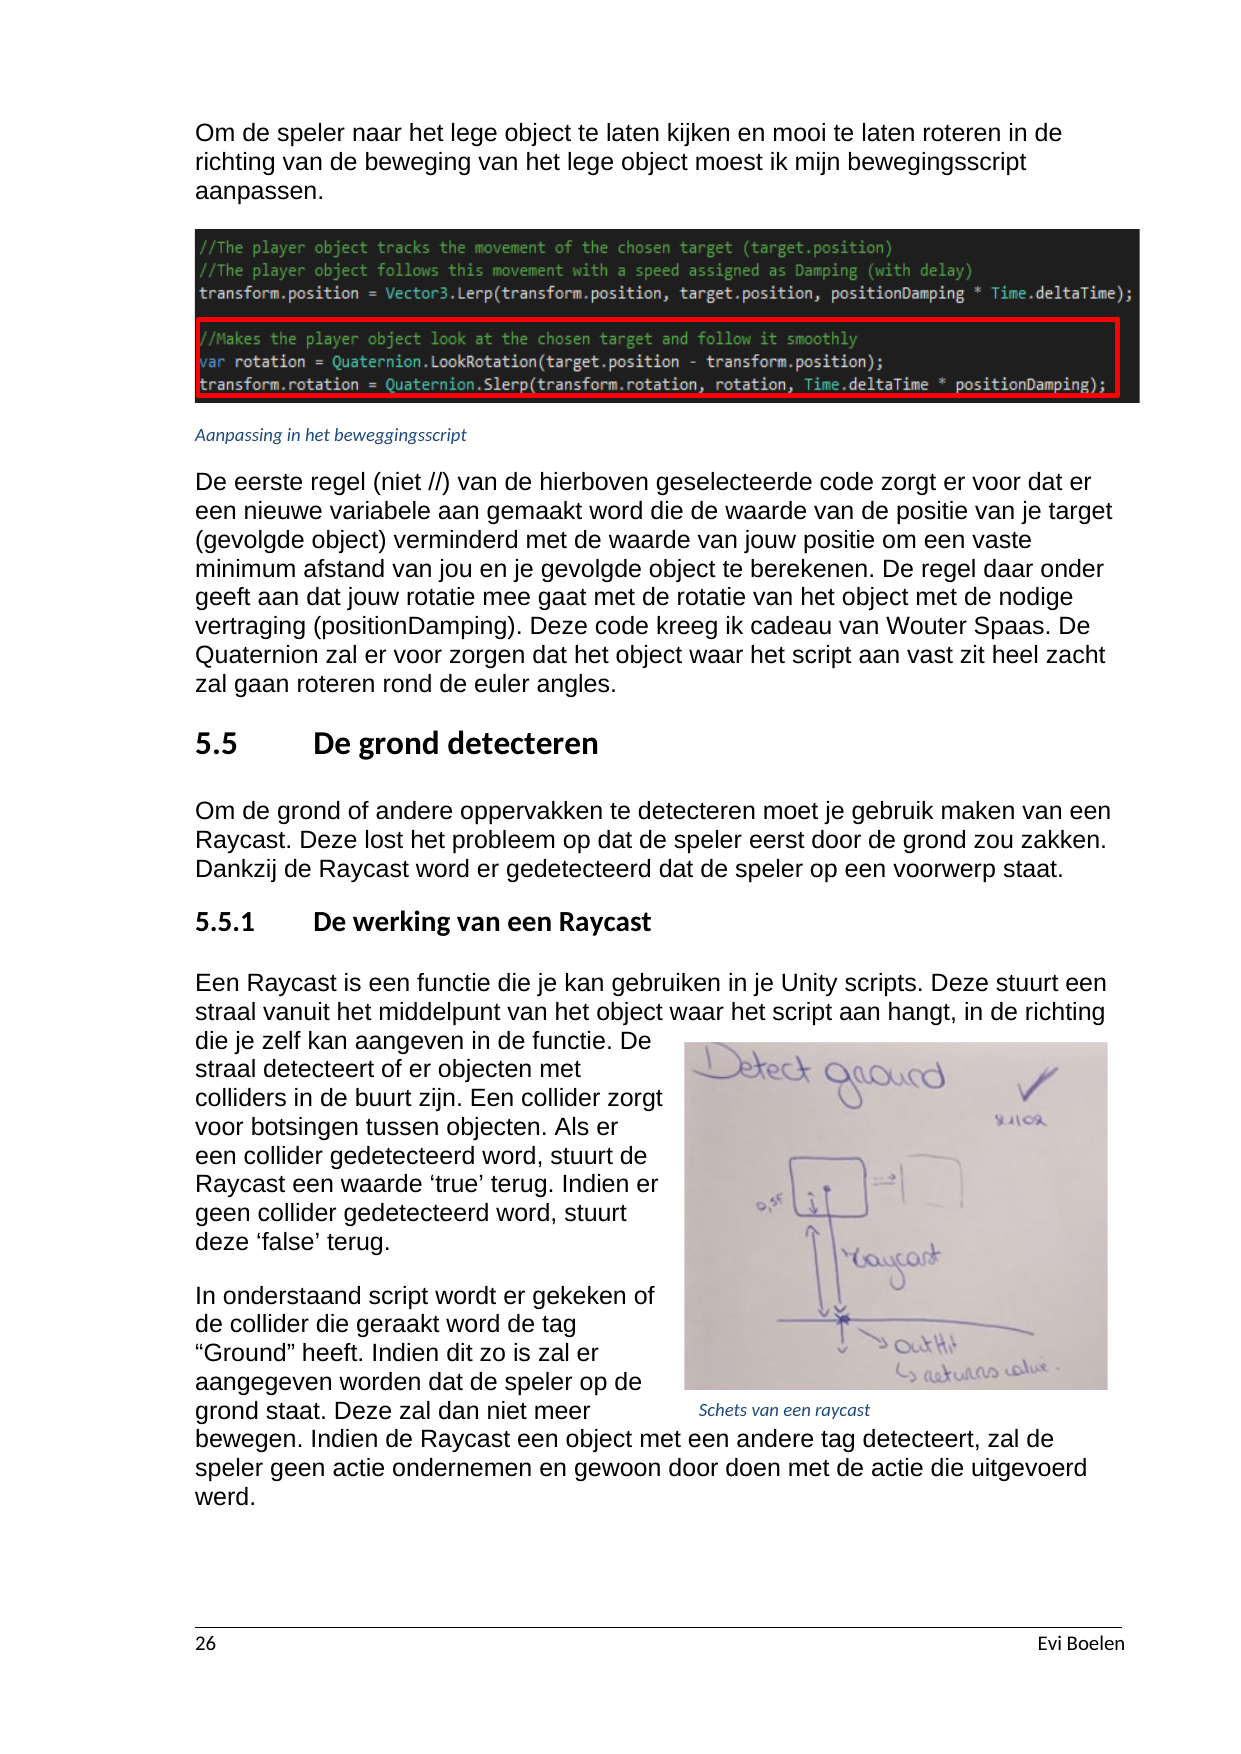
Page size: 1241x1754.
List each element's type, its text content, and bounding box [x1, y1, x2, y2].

text De eerste regel (niet //) van de hierboven geselecteerde code zorgt er voor dat er een nieuwe variabele aan gemaakt word die de waarde van de positie van je target (gevolgde object) verminderd met de waarde van jouw positie om een vaste minimum afstand van jou en je gevolgde object te berekenen. De regel daar onder geeft aan dat jouw rotatie mee gaat met de rotatie van het object met de nodige vertraging (positionDamping). Deze code kreeg ik cadeau van Wouter Spaas. De Quaternion zal er voor zorgen dat het object waar het script aan vast zit heel zacht zal gaan roteren rond de euler angles. [195, 467, 1122, 697]
text In onderstaand script wordt er gekeken of de collider die geraakt word de tag “Ground” heeft. Indien dit zo is zal er aangegeven worden dat de speler op de grond staat. Deze zal dan niet meer bewegen. Indien de Raycast een object met een andere tag detecteert, zal de speler geen actie ondernemen en gewoon door doen met de actie die uitgevoerd werd. [195, 1281, 1122, 1511]
picture [194, 229, 1140, 403]
text Een Raycast is een functie die je kan gebruiken in je Unity scripts. Deze stuurt een straal vanuit het middelpunt van het object waar het script aan hangt, in de richting die je zelf kan aangeven in de functie. De straal detecteert of er objecten met colliders in de buurt zijn. Een collider zorgt voor botsingen tussen objecten. Als er een collider gedetecteerd word, stuurt de Raycast een waarde ‘true’ terug. Indien er geen collider gedetecteerd word, stuurt deze ‘false’ terug. [195, 968, 1122, 1256]
subtitle De werking van een Raycast [195, 903, 1122, 939]
subtitle De grond detecteren [195, 722, 1122, 763]
text Om de grond of andere oppervakken te detecteren moet je gebruik maken van een Raycast. Deze lost het probleem op dat de speler eerst door de grond zou zakken. Dankzij de Raycast word er gedetecteerd dat de speler op een voorwerp staat. [195, 796, 1122, 883]
text Aanpassing in het beweggingsscript [195, 423, 1122, 446]
text Om de speler naar het lege object te laten kijken en mooi te laten roteren in de richting van de beweging van het lege object moest ik mijn bewegingsscript aanpassen. [195, 118, 1122, 204]
picture [684, 1043, 1108, 1390]
